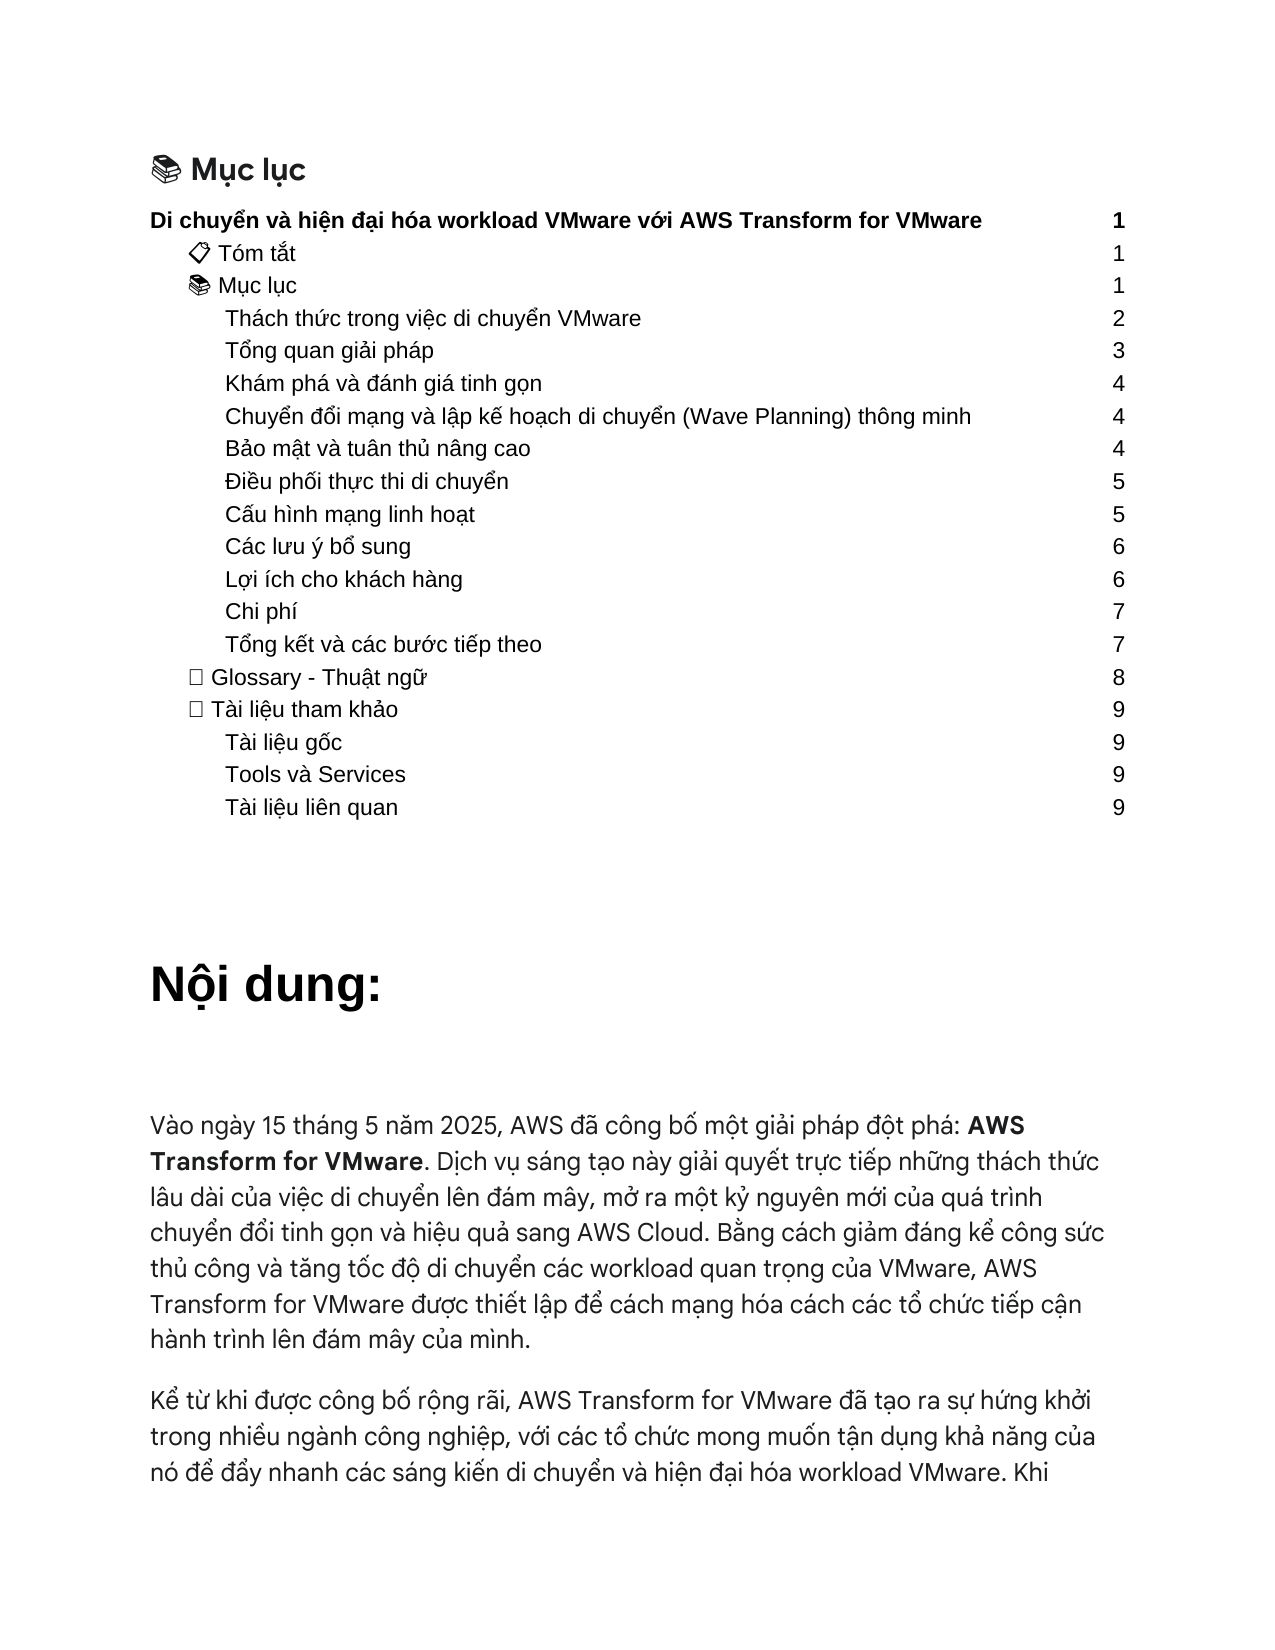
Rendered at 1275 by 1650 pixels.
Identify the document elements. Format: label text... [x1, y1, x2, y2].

subtitle 📚 Mục lục [150, 150, 1125, 189]
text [150, 1385, 1125, 1488]
text Vào ngày 15 tháng 5 năm 2025, AWS đã công bố một giải pháp đột phá: AWS Transform for VMware. Dịch vụ sáng tạo này giải quyết trực tiếp những thách thức lâu dài của việc di chuyển lên đám mây, mở ra một kỷ nguyên mới của quá trình chuyển đổi tinh gọn và hiệu quả sang AWS Cloud. Bằng cách giảm đáng kể công sức thủ công và tăng tốc độ di chuyển các workload quan trọng của VMware, AWS Transform for VMware được thiết lập để cách mạng hóa cách các tổ chức tiếp cận hành trình lên đám mây của mình. [150, 1110, 1125, 1356]
subtitle Nội dung: [150, 954, 1125, 1077]
